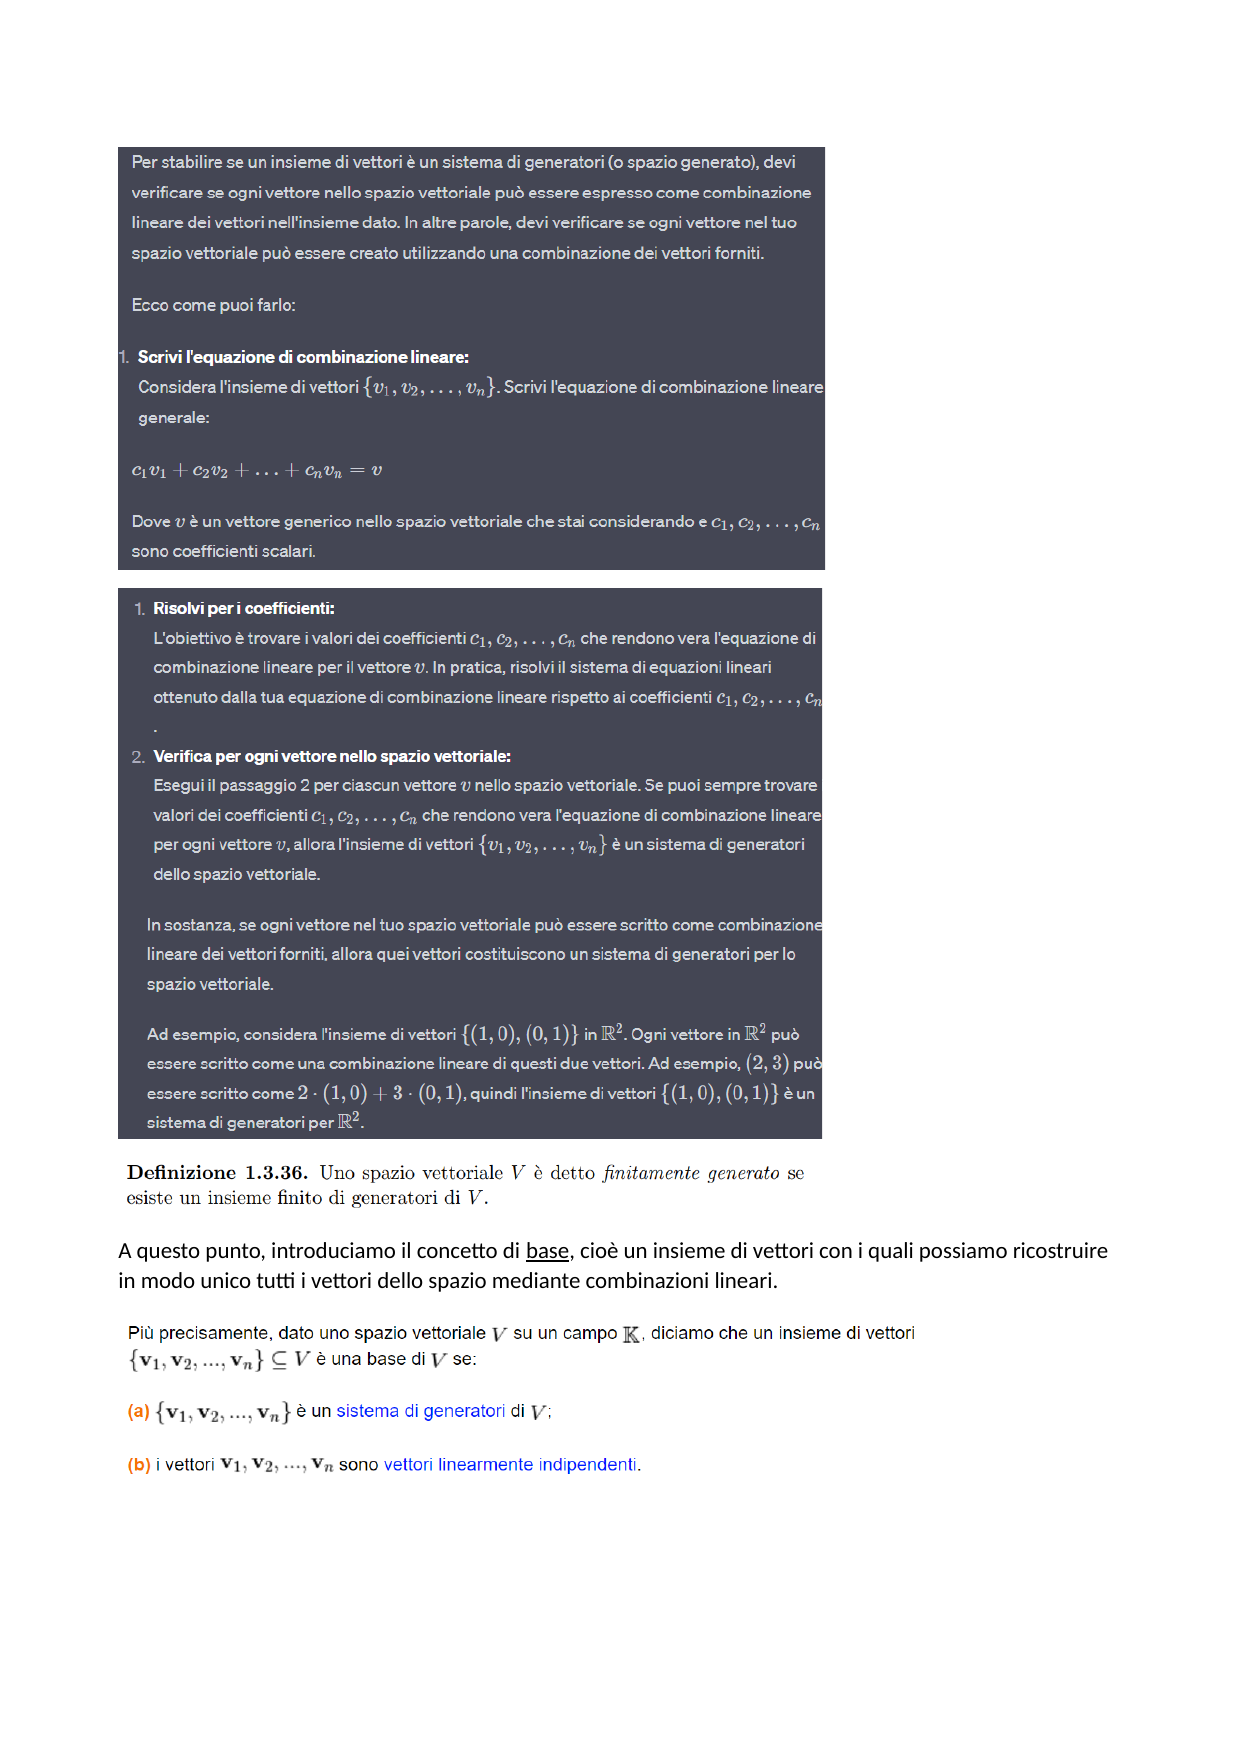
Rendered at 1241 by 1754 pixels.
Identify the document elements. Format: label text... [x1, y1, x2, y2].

picture [118, 1313, 938, 1489]
text A questo punto, introduciamo il concetto di base, cioè un insieme di vettori con i quali possiamo ricostruire in modo unico tutti i vettori dello spazio mediante combinazioni lineari. [118, 1236, 1122, 1294]
picture [118, 588, 823, 1139]
picture [118, 147, 826, 570]
picture [118, 1157, 822, 1218]
